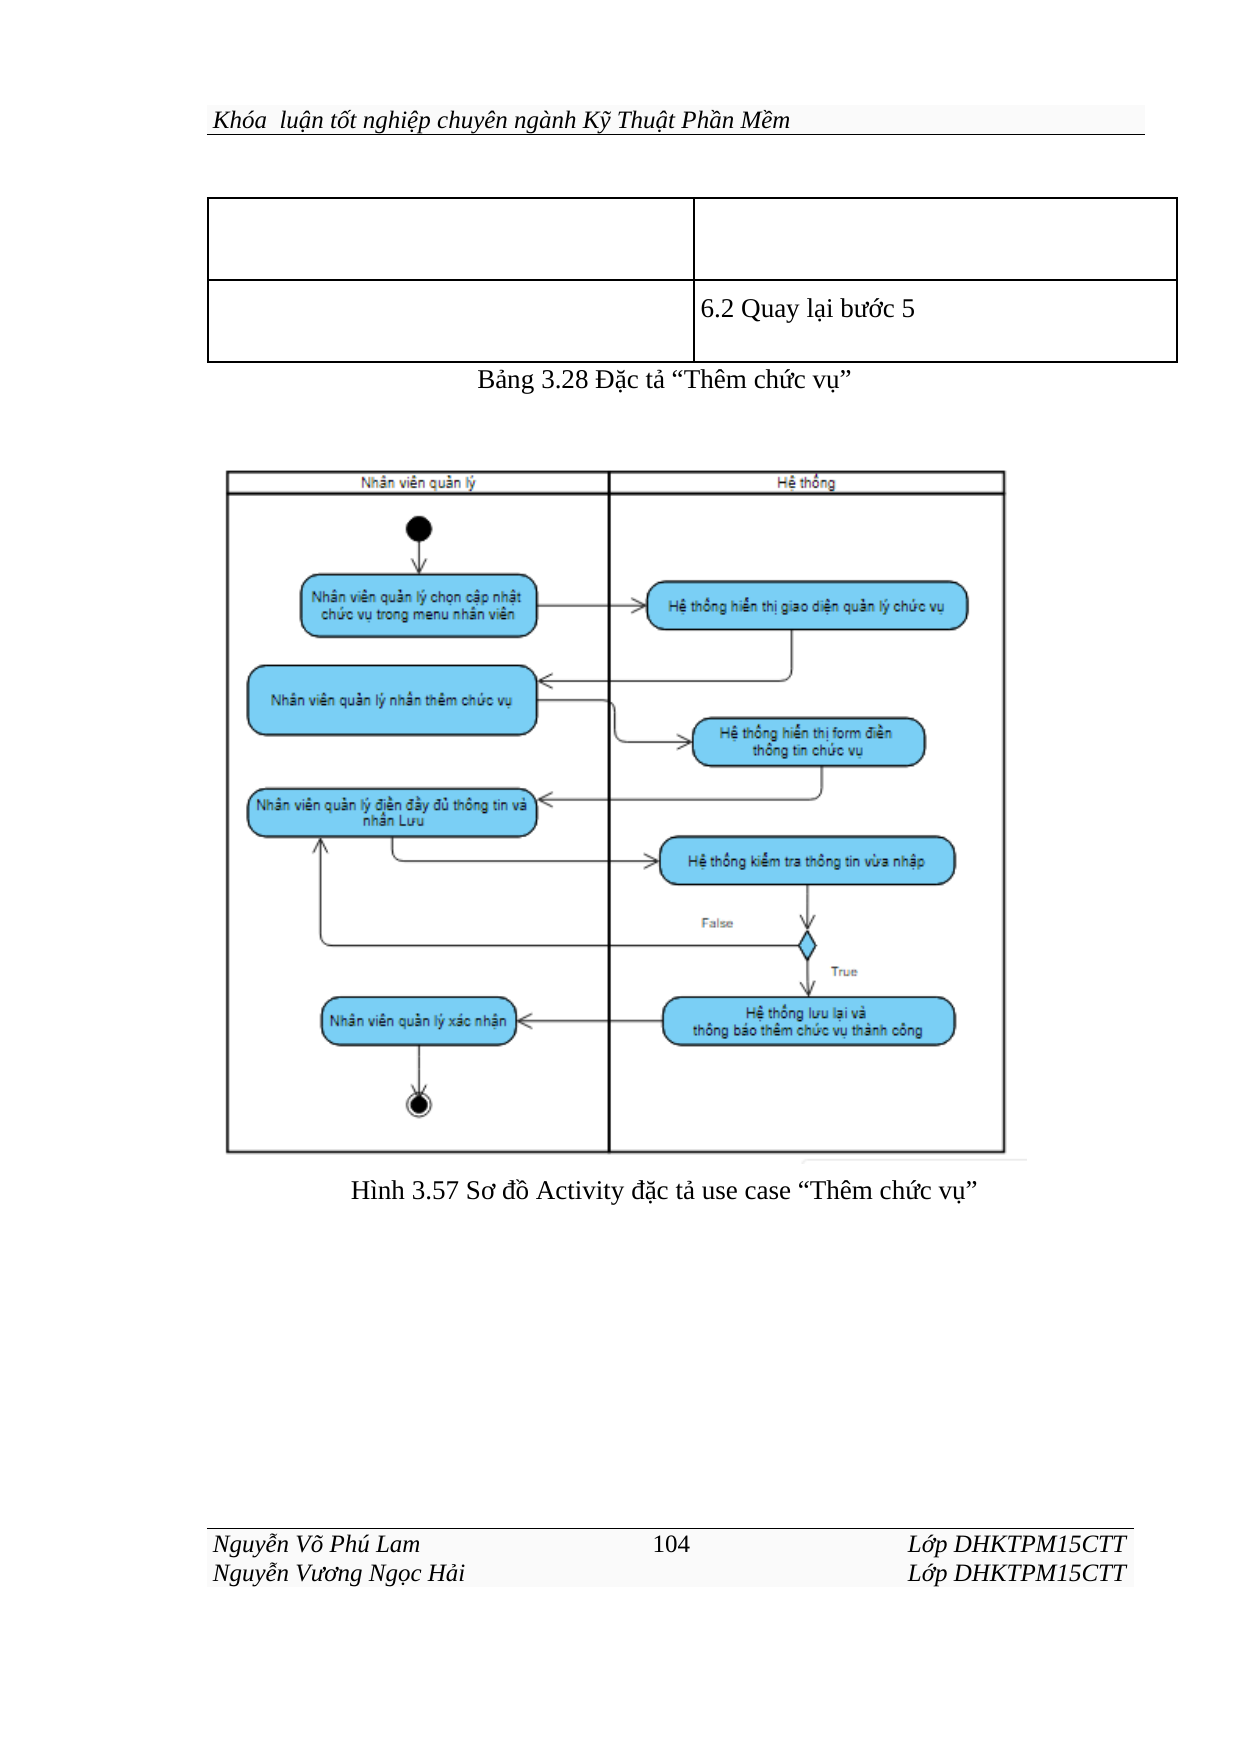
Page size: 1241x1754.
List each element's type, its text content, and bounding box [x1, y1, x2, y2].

table_cell [209, 199, 693, 279]
table_cell 6.2 Quay lại bước 5 [695, 281, 1176, 361]
picture [206, 460, 1027, 1164]
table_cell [695, 199, 1176, 279]
table_cell [209, 281, 693, 361]
